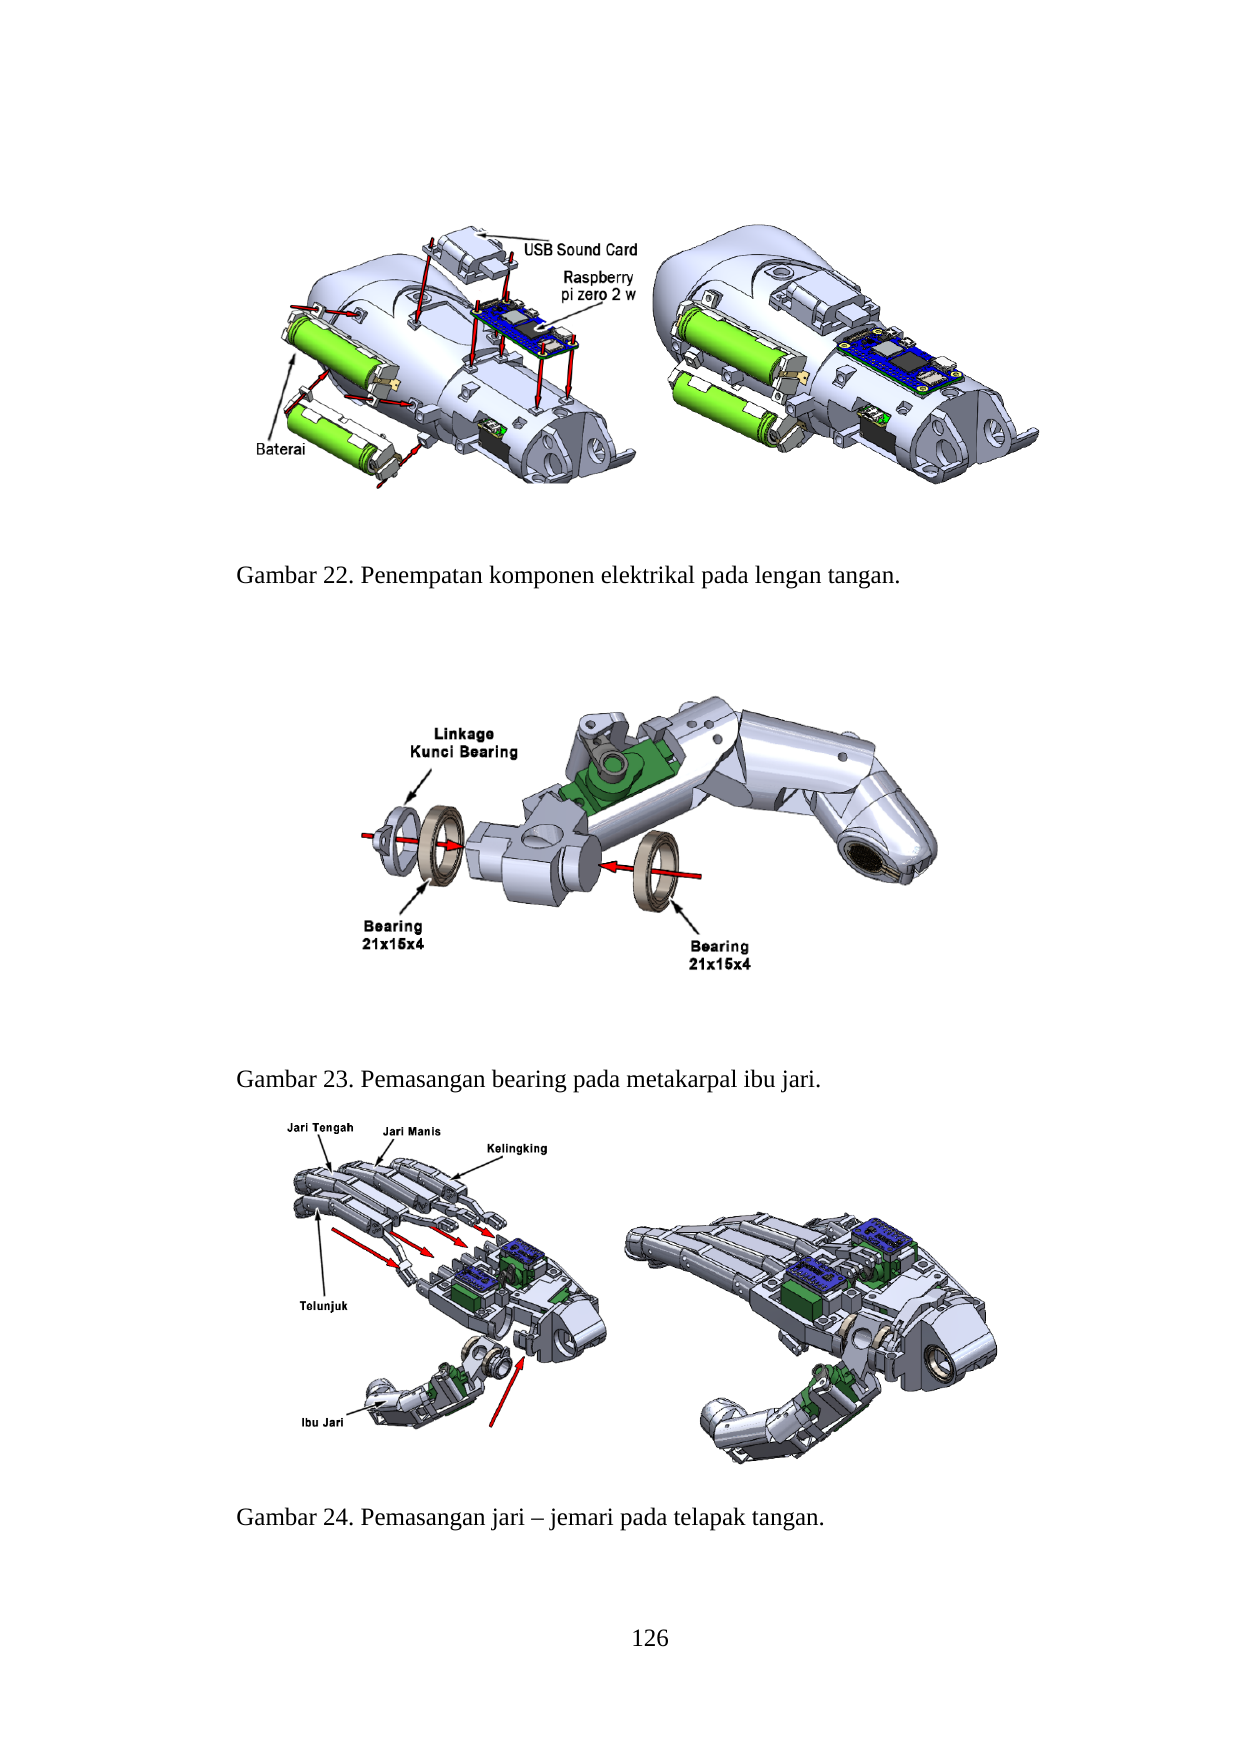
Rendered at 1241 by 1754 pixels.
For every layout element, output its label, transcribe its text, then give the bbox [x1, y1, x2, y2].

text Gambar 23. Pemasangan bearing pada metakarpal ibu jari. [236, 1064, 1063, 1093]
picture [283, 1107, 1017, 1471]
picture [252, 220, 1047, 503]
text Gambar 24. Pemasangan jari – jemari pada telapak tangan. [236, 1502, 1063, 1531]
text Gambar 22. Penempatan komponen elektrikal pada lengan tangan. [236, 560, 1063, 589]
picture [348, 646, 951, 1007]
